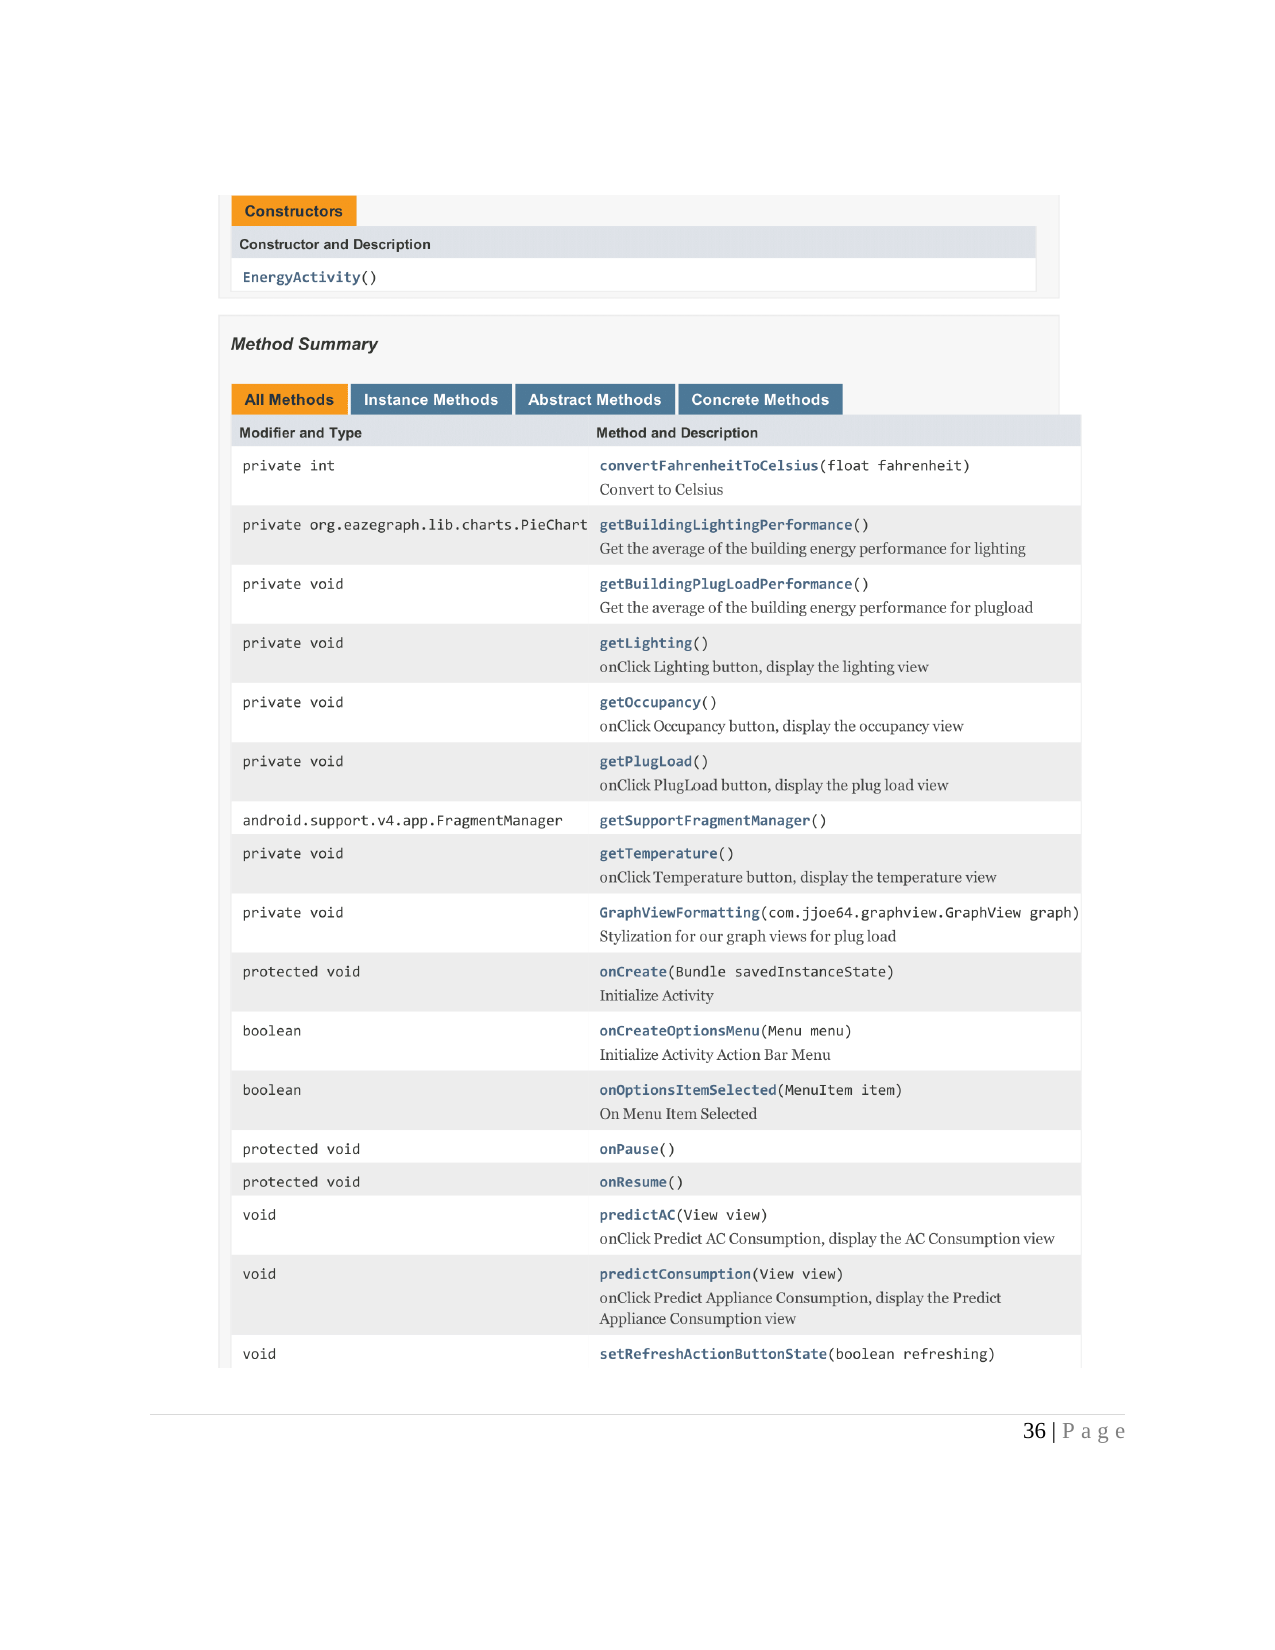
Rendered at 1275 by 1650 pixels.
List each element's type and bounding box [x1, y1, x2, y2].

picture [150, 150, 1125, 1412]
